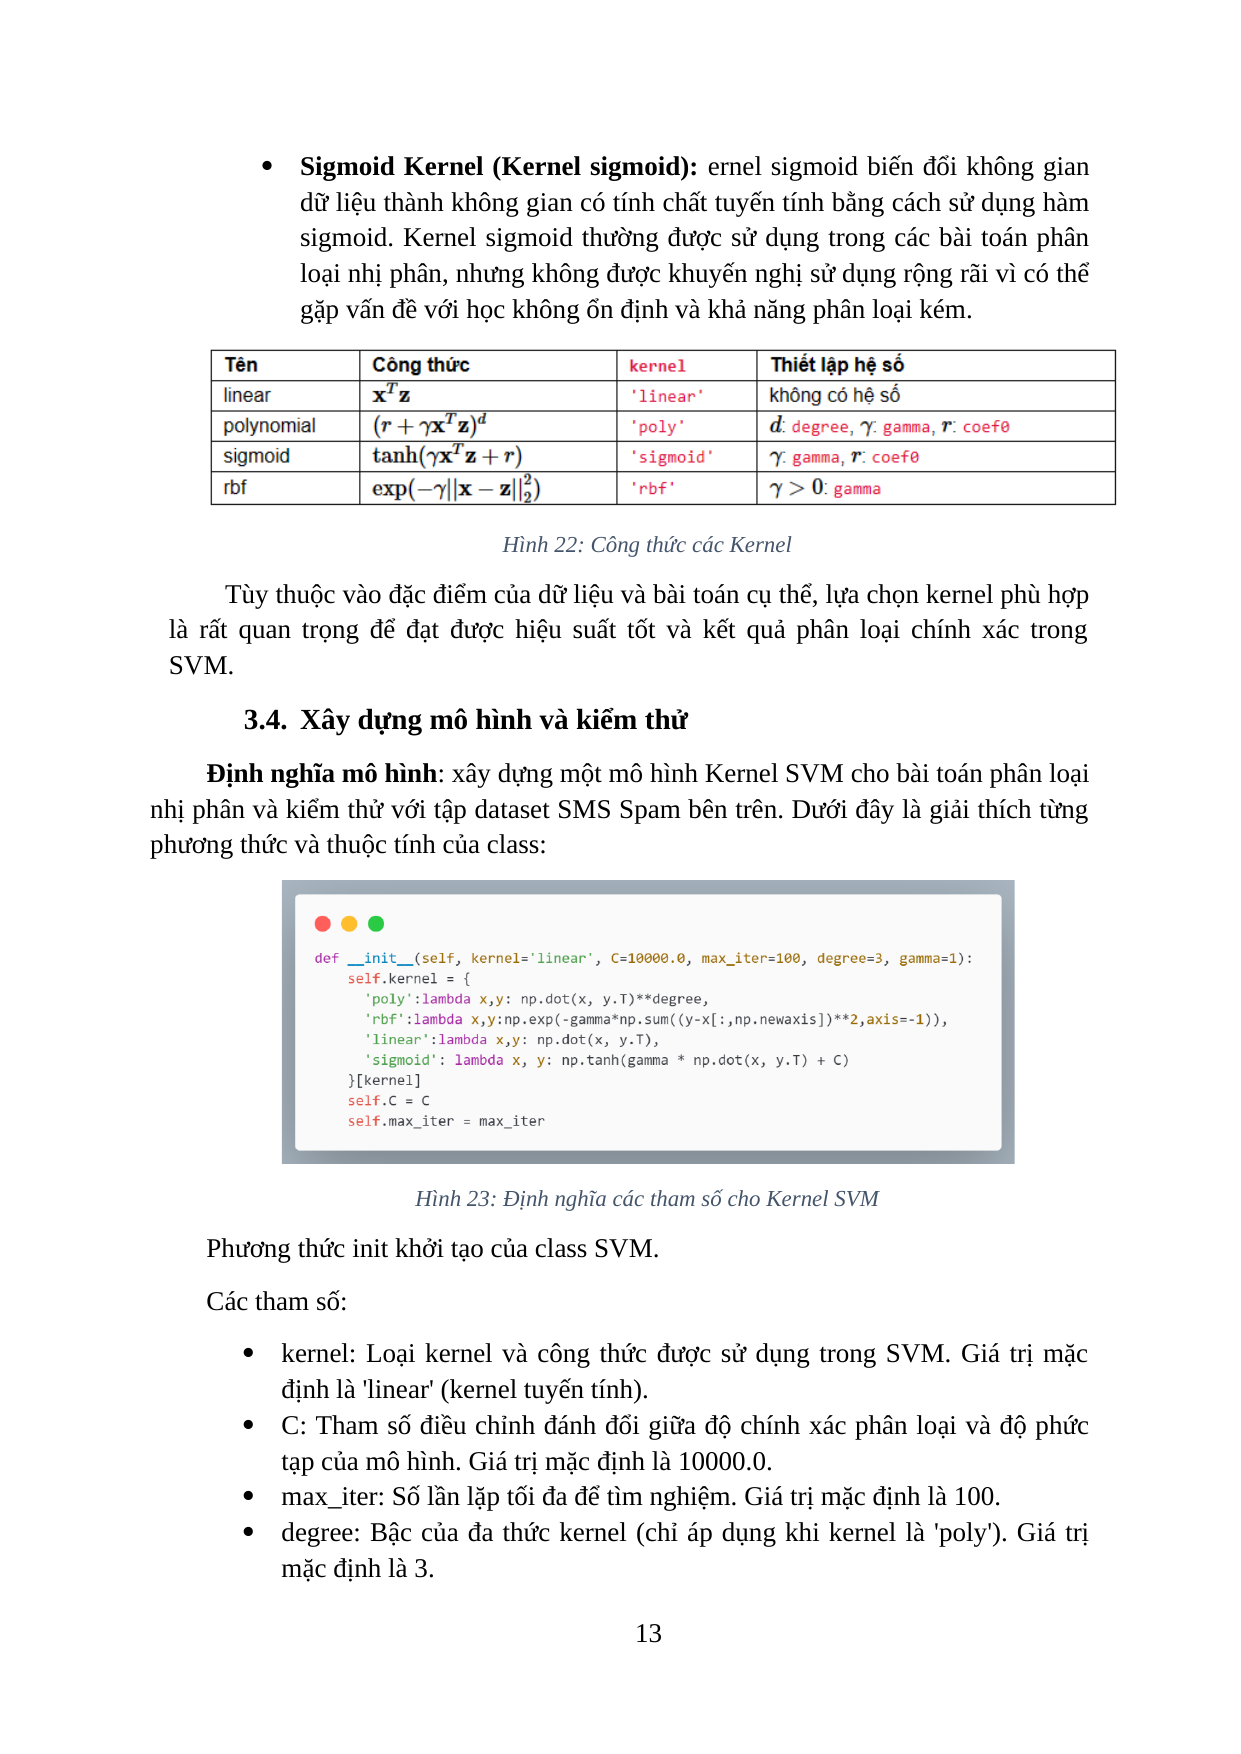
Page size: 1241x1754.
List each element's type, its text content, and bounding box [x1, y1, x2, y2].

list kernel: Loại kernel và công thức được sử dụng trong SVM. Giá trị mặc định là 'linear' (kernel tuyến tính). [244, 1337, 1090, 1404]
picture [281, 880, 1015, 1164]
text Tùy thuộc vào đặc điểm của dữ liệu và bài toán cụ thể, lựa chọn kernel phù hợp là rất quan trọng để đạt được hiệu suất tốt và kết quả phân loại chính xác trong SVM. [169, 578, 1090, 681]
list degree: Bậc của đa thức kernel (chỉ áp dụng khi kernel là 'poly'). Giá trị mặc định là 3. [244, 1516, 1090, 1583]
list max_iter: Số lần lặp tối đa để tìm nghiệm. Giá trị mặc định là 100. [244, 1480, 1090, 1512]
subtitle Xây dựng mô hình và kiểm thử [244, 702, 1090, 735]
text Phương thức init khởi tạo của class SVM. [150, 1232, 1090, 1263]
list Sigmoid Kernel (Kernel sigmoid): ernel sigmoid biến đổi không gian dữ liệu thành không gian có tính chất tuyến tính bằng cách sử dụng hàm sigmoid. Kernel sigmoid thường được sử dụng trong các bài toán phân loại nhị phân, nhưng không được khuyến nghị sử dụng rộng rãi vì có thể gặp vấn đề với học không ổn định và khả năng phân loại kém. [262, 150, 1090, 324]
picture [206, 345, 1121, 510]
text Định nghĩa mô hình: xây dựng một mô hình Kernel SVM cho bài toán phân loại nhị phân và kiểm thử với tập dataset SMS Spam bên trên. Dưới đây là giải thích từng phương thức và thuộc tính của class: [150, 757, 1090, 859]
text Các tham số: [150, 1285, 1090, 1316]
list C: Tham số điều chỉnh đánh đổi giữa độ chính xác phân loại và độ phức tạp của mô hình. Giá trị mặc định là 10000.0. [244, 1409, 1090, 1476]
